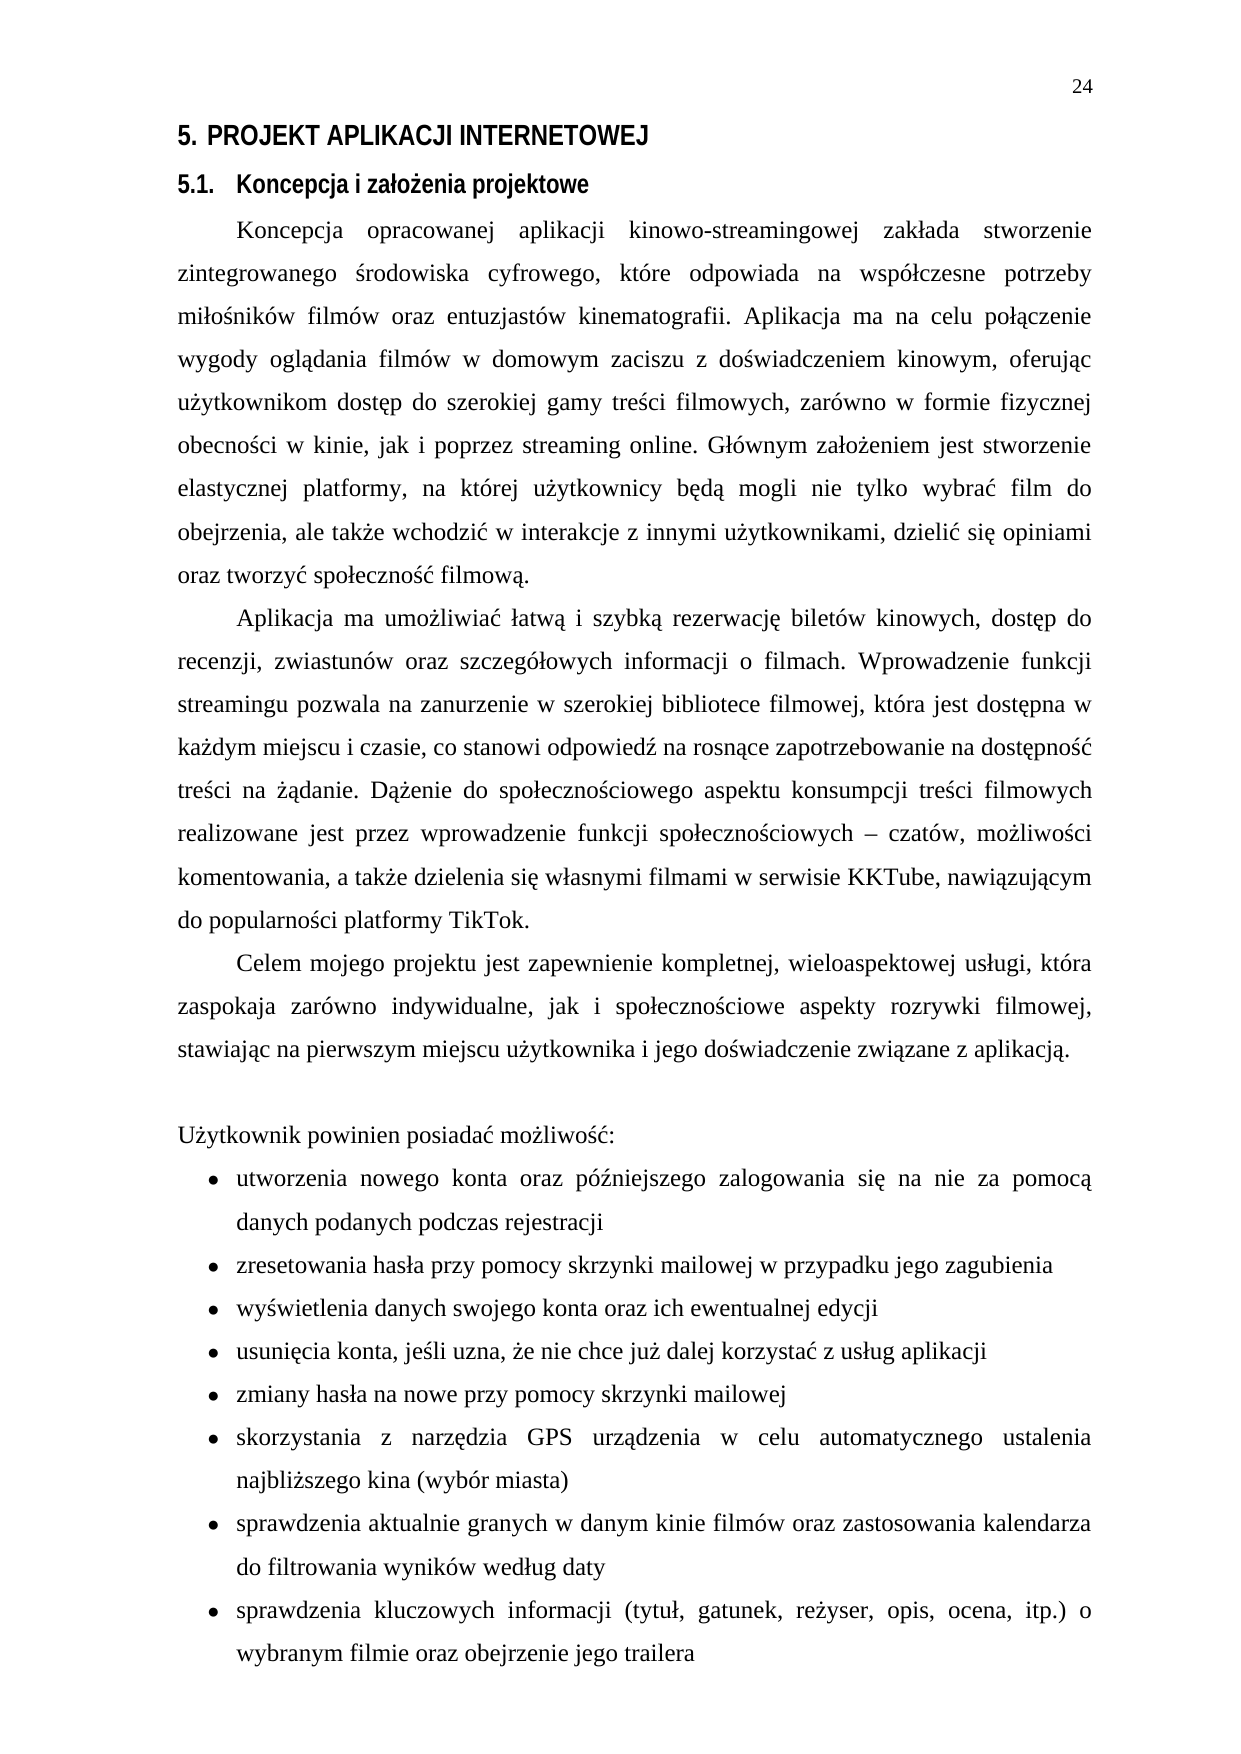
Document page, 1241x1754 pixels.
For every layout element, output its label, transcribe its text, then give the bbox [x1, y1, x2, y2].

text Koncepcja opracowanej aplikacji kinowo-streamingowej zakłada stworzenie zintegrowanego środowiska cyfrowego, które odpowiada na współczesne potrzeby miłośników filmów oraz entuzjastów kinematografii. Aplikacja ma na celu połączenie wygody oglądania filmów w domowym zaciszu z doświadczeniem kinowym, oferując użytkownikom dostęp do szerokiej gamy treści filmowych, zarówno w formie fizycznej obecności w kinie, jak i poprzez streaming online. Głównym założeniem jest stworzenie elastycznej platformy, na której użytkownicy będą mogli nie tylko wybrać film do obejrzenia, ale także wchodzić w interakcje z innymi użytkownikami, dzielić się opiniami oraz tworzyć społeczność filmową. [177, 215, 1092, 588]
text Koncepcja i założenia projektowe [177, 168, 1092, 199]
list zresetowania hasła przy pomocy skrzynki mailowej w przypadku jego zagubienia [207, 1250, 1092, 1278]
list sprawdzenia kluczowych informacji (tytuł, gatunek, reżyser, opis, ocena, itp.) o wybranym filmie oraz obejrzenie jego trailera [207, 1595, 1092, 1667]
list skorzystania z narzędzia GPS urządzenia w celu automatycznego ustalenia najbliższego kina (wybór miasta) [207, 1422, 1092, 1494]
list sprawdzenia aktualnie granych w danym kinie filmów oraz zastosowania kalendarza do filtrowania wyników według daty [207, 1508, 1092, 1580]
text Użytkownik powinien posiadać możliwość: [177, 1120, 1092, 1149]
text Celem mojego projektu jest zapewnienie kompletnej, wieloaspektowej usługi, która zaspokaja zarówno indywidualne, jak i społecznościowe aspekty rozrywki filmowej, stawiając na pierwszym miejscu użytkownika i jego doświadczenie związane z aplikacją. [177, 948, 1092, 1063]
list zmiany hasła na nowe przy pomocy skrzynki mailowej [207, 1379, 1092, 1408]
list wyświetlenia danych swojego konta oraz ich ewentualnej edycji [207, 1293, 1092, 1322]
text Aplikacja ma umożliwiać łatwą i szybką rezerwację biletów kinowych, dostęp do recenzji, zwiastunów oraz szczegółowych informacji o filmach. Wprowadzenie funkcji streamingu pozwala na zanurzenie w szerokiej bibliotece filmowej, która jest dostępna w każdym miejscu i czasie, co stanowi odpowiedź na rosnące zapotrzebowanie na dostępność treści na żądanie. Dążenie do społecznościowego aspektu konsumpcji treści filmowych realizowane jest przez wprowadzenie funkcji społecznościowych – czatów, możliwości komentowania, a także dzielenia się własnymi filmami w serwisie KKTube, nawiązującym do popularności platformy TikTok. [177, 603, 1092, 933]
text PROJEKT APLIKACJI INTERNETOWEJ [177, 118, 1092, 152]
list utworzenia nowego konta oraz późniejszego zalogowania się na nie za pomocą danych podanych podczas rejestracji [207, 1163, 1092, 1235]
list usunięcia konta, jeśli uzna, że nie chce już dalej korzystać z usług aplikacji [207, 1336, 1092, 1365]
